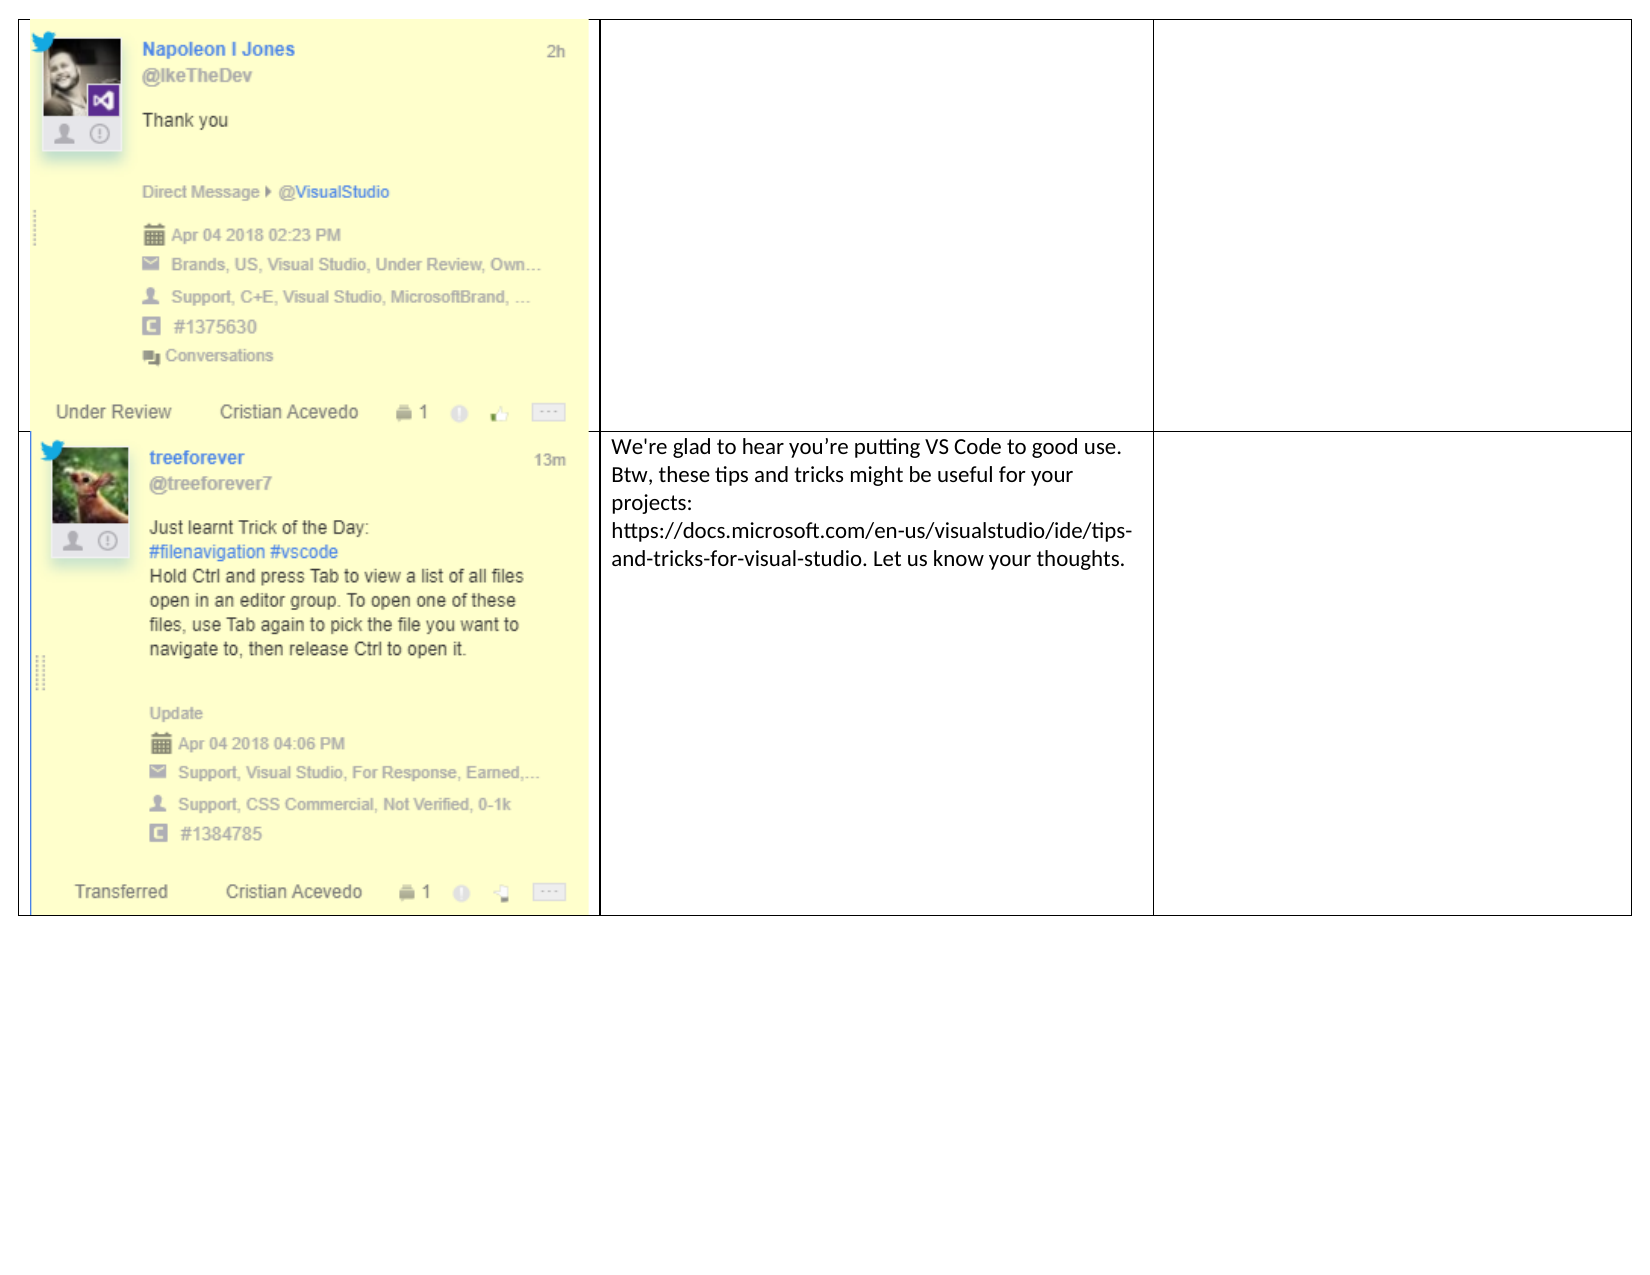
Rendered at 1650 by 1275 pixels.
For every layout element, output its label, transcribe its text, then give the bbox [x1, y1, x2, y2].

table_cell [589, 432, 599, 915]
table_cell [19, 20, 30, 431]
table_cell [19, 432, 30, 915]
table_cell We're glad to hear you’re putting VS Code to good use. Btw, these tips and tricks might be useful for your projects: https://docs.microsoft.com/en-us/visualstudio/ide/tips-and-tricks-for-visual-studio. Let us know your thoughts. [601, 432, 1153, 915]
table_cell [1154, 20, 1631, 431]
table_cell [601, 20, 1153, 431]
table_cell [589, 20, 599, 431]
table_cell [1154, 432, 1631, 915]
picture [30, 19, 589, 915]
